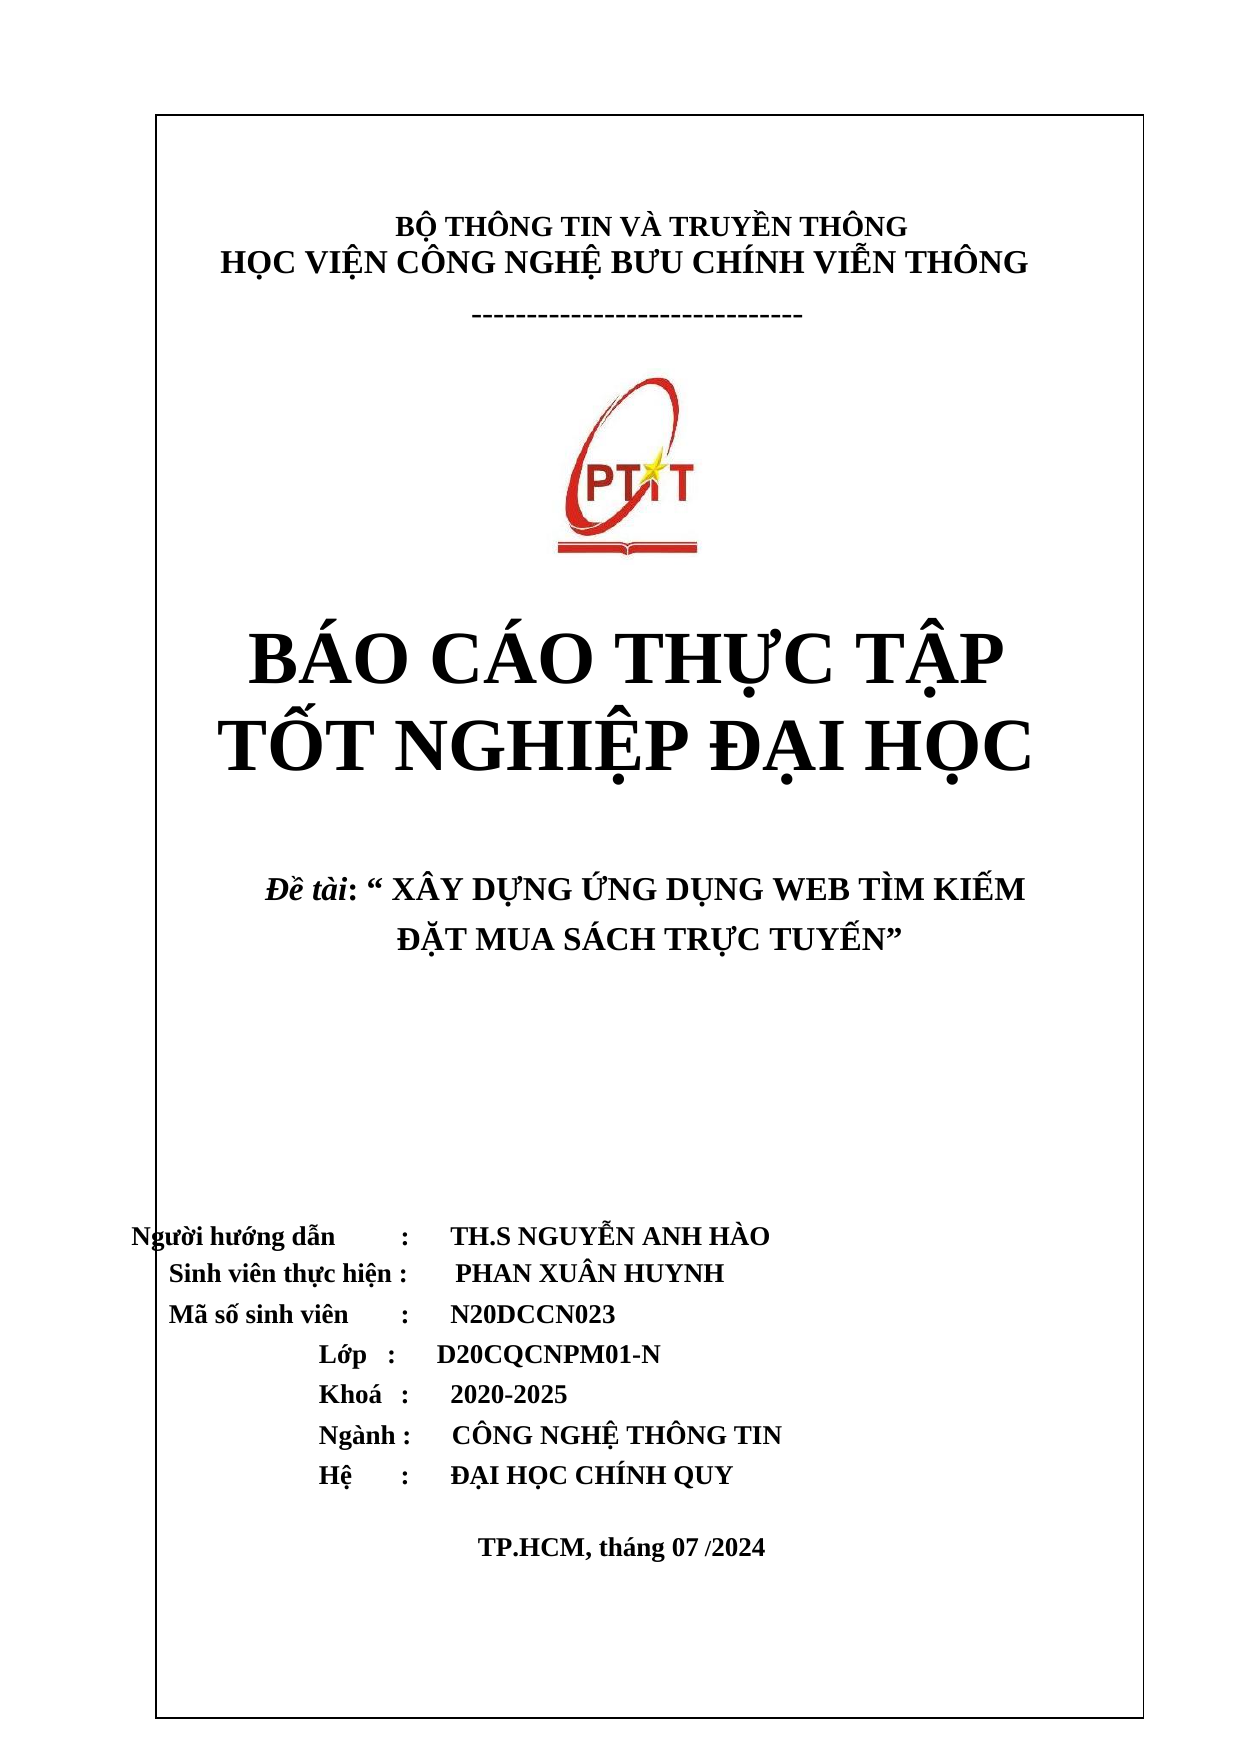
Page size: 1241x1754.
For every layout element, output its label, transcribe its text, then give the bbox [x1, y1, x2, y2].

text TP.HCM, tháng 07 /2024 [94, 1531, 1122, 1562]
text ------------------------------ [94, 294, 1122, 332]
text TỐT NGHIỆP ĐẠI HỌC [94, 700, 1122, 786]
text Khoá : 2020-2025 [319, 1378, 1122, 1410]
text Đề tài: “ XÂY DỰNG ỨNG DỤNG WEB TÌM KIẾM [94, 869, 1122, 907]
picture [530, 368, 727, 565]
text Ngành : CÔNG NGHỆ THÔNG TIN [319, 1419, 1122, 1450]
text ĐẶT MUA SÁCH TRỰC TUYẾN” [94, 920, 1122, 958]
text HỌC VIỆN CÔNG NGHỆ BƯU CHÍNH VIỄN THÔNG [94, 243, 1122, 281]
text BỘ THÔNG TIN VÀ TRUYỀN THÔNG [94, 209, 1122, 243]
text BÁO CÁO THỰC TẬP [94, 614, 1122, 700]
text Người hướng dẫn : TH.S NGUYỄN ANH HÀO [94, 1220, 1122, 1251]
text Mã số sinh viên : N20DCCN023 [94, 1298, 1122, 1329]
text Lớp : D20CQCNPM01-N [319, 1338, 1122, 1369]
text Sinh viên thực hiện : PHAN XUÂN HUYNH [94, 1257, 1122, 1288]
text Hệ : ĐẠI HỌC CHÍNH QUY [319, 1459, 1122, 1491]
